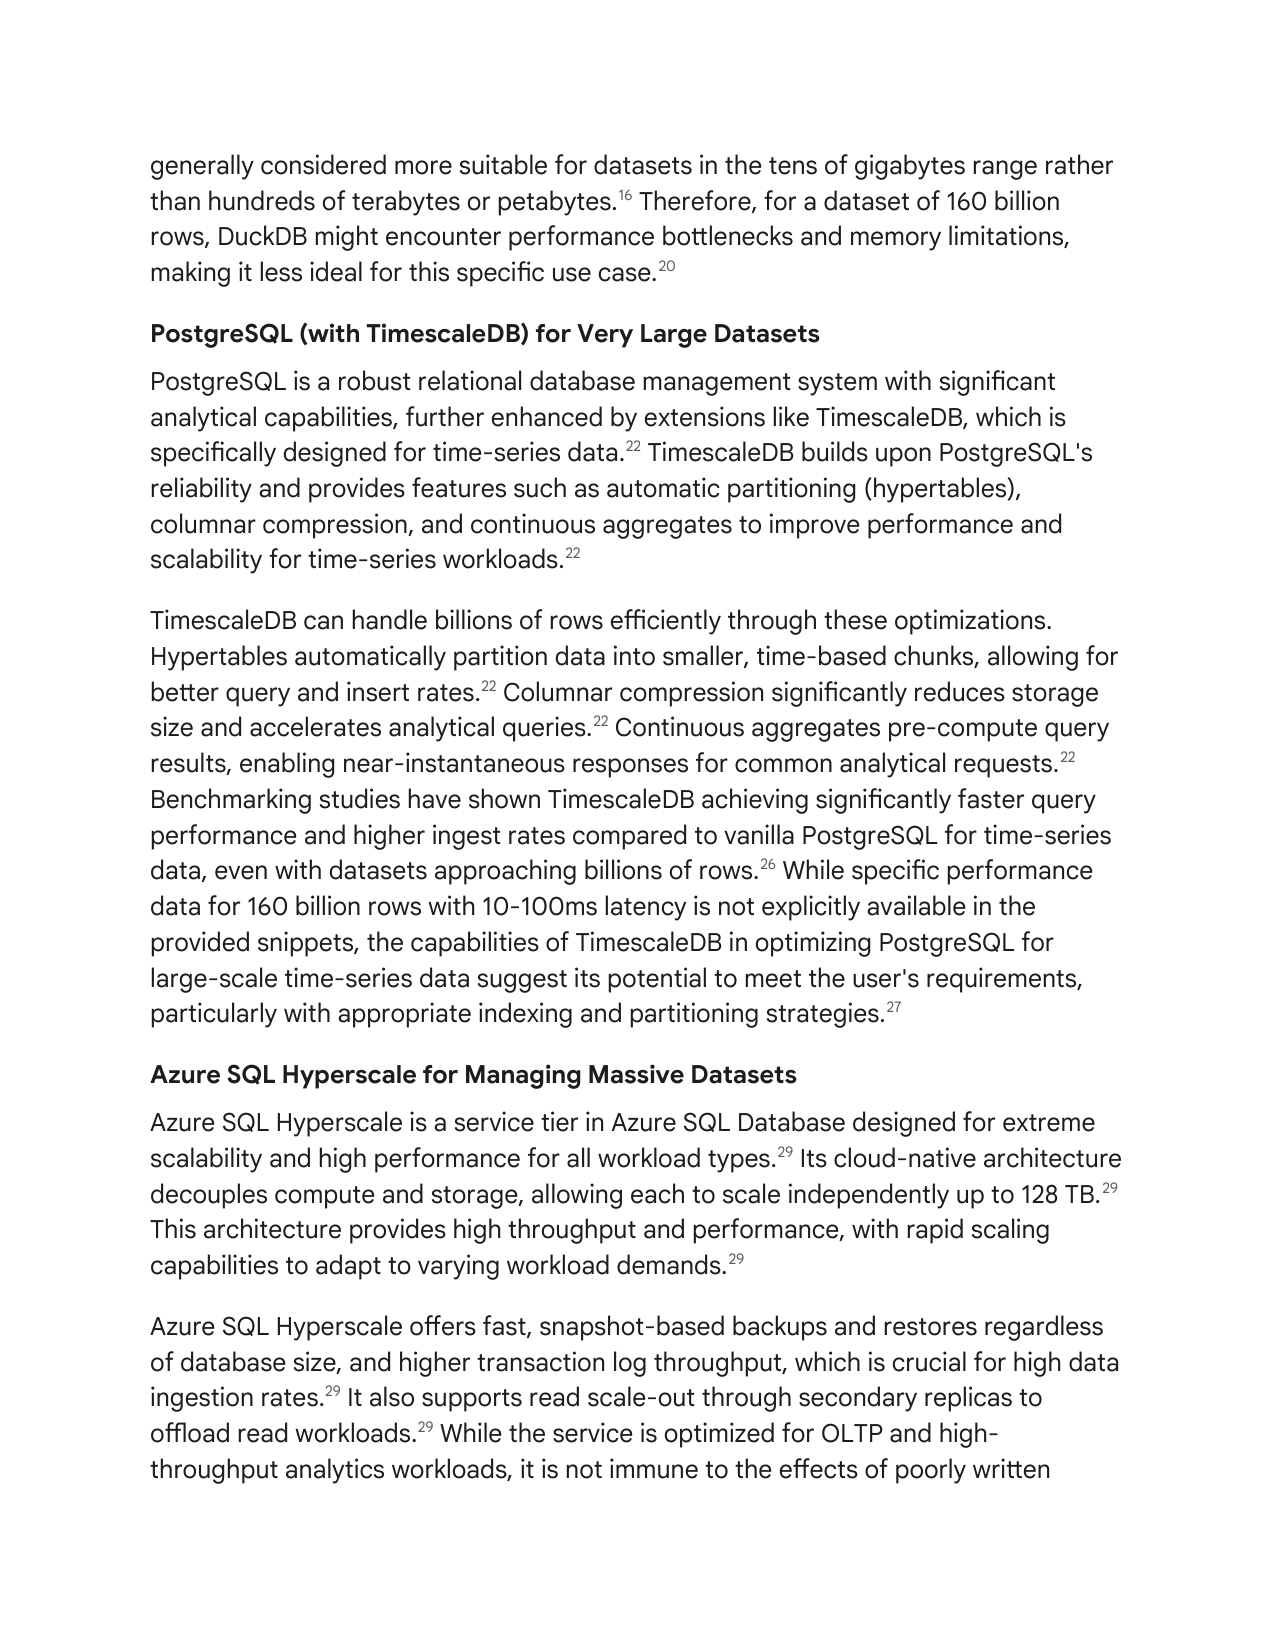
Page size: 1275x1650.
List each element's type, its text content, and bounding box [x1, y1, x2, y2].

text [150, 150, 1125, 288]
subtitle PostgreSQL (with TimescaleDB) for Very Large Datasets [150, 318, 1125, 349]
text TimescaleDB can handle billions of rows efficiently through these optimizations. Hypertables automatically partition data into smaller, time-based chunks, allowing for better query and insert rates.22 Columnar compression significantly reduces storage size and accelerates analytical queries.22 Continuous aggregates pre-compute query results, enabling near-instantaneous responses for common analytical requests.22 Benchmarking studies have shown TimescaleDB achieving significantly faster query performance and higher ingest rates compared to vanilla PostgreSQL for time-series data, even with datasets approaching billions of rows.26 While specific performance data for 160 billion rows with 10-100ms latency is not explicitly available in the provided snippets, the capabilities of TimescaleDB in optimizing PostgreSQL for large-scale time-series data suggest its potential to meet the user's requirements, particularly with appropriate indexing and partitioning strategies.27 [150, 606, 1125, 1030]
subtitle Azure SQL Hyperscale for Managing Massive Datasets [150, 1059, 1125, 1091]
text PostgreSQL is a robust relational database management system with significant analytical capabilities, further enhanced by extensions like TimescaleDB, which is specifically designed for time-series data.22 TimescaleDB builds upon PostgreSQL's reliability and provides features such as automatic partitioning (hypertables), columnar compression, and continuous aggregates to improve performance and scalability for time-series workloads.22 [150, 366, 1125, 576]
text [150, 1311, 1125, 1485]
text Azure SQL Hyperscale is a service tier in Azure SQL Database designed for extreme scalability and high performance for all workload types.29 Its cloud-native architecture decouples compute and storage, allowing each to scale independently up to 128 TB.29 This architecture provides high throughput and performance, with rapid scaling capabilities to adapt to varying workload demands.29 [150, 1107, 1125, 1282]
